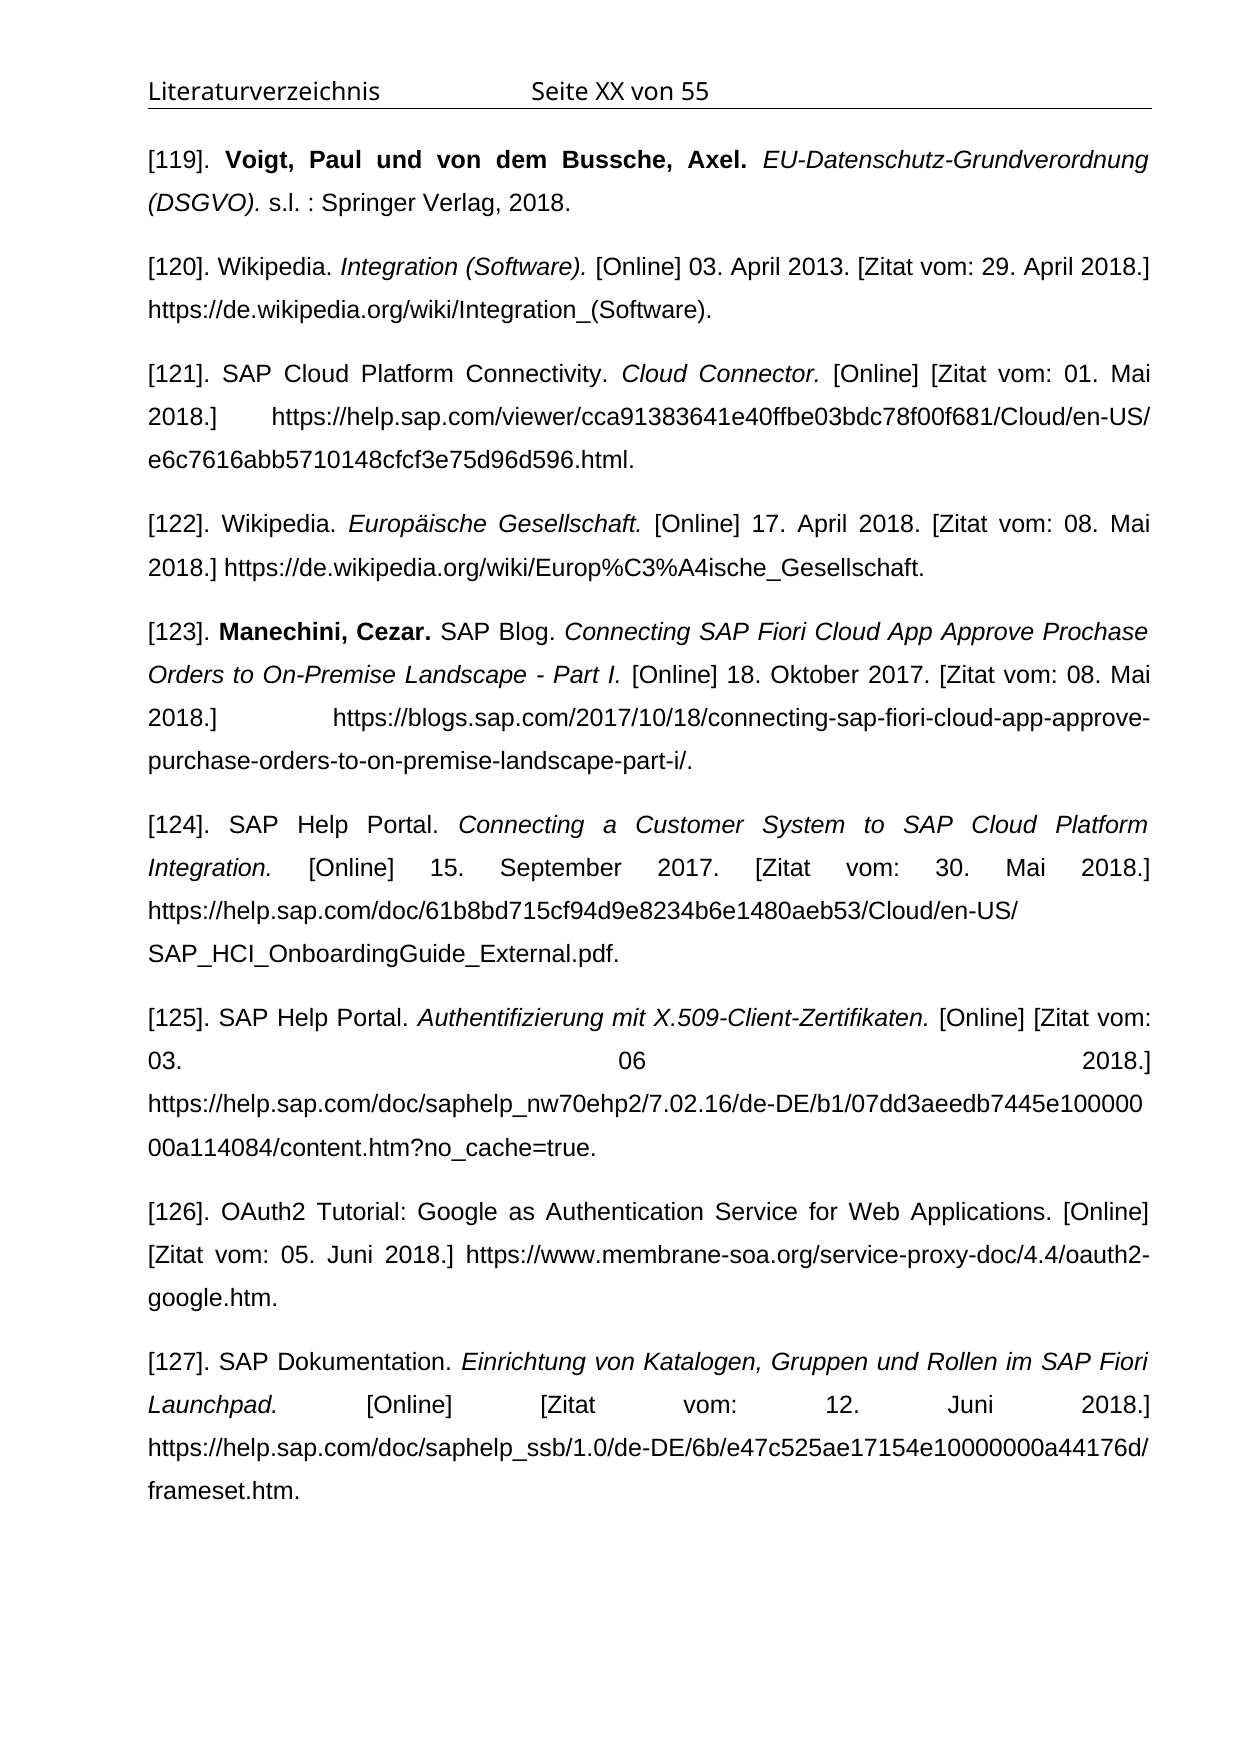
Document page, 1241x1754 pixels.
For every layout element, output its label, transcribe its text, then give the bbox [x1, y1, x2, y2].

text [122]. Wikipedia. Europäische Gesellschaft. [Online] 17. April 2018. [Zitat vom: 08. Mai 2018.] https://de.wikipedia.org/wiki/Europ%C3%A4ische_Gesellschaft. [148, 509, 1152, 581]
text [119]. Voigt, Paul und von dem Bussche, Axel. EU-Datenschutz-Grundverordnung (DSGVO). s.l. : Springer Verlag, 2018. [148, 145, 1152, 217]
text [125]. SAP Help Portal. Authentifizierung mit X.509-Client-Zertifikaten. [Online] [Zitat vom: 03. 06 2018.] https://help.sap.com/doc/saphelp_nw70ehp2/7.02.16/de-DE/b1/07dd3aeedb7445e10000000a114084/content.htm?no_cache=true. [148, 1003, 1152, 1161]
text [127]. SAP Dokumentation. Einrichtung von Katalogen, Gruppen und Rollen im SAP Fiori Launchpad. [Online] [Zitat vom: 12. Juni 2018.] https://help.sap.com/doc/saphelp_ssb/1.0/de-DE/6b/e47c525ae17154e10000000a44176d/frameset.htm. [148, 1347, 1152, 1505]
text [124]. SAP Help Portal. Connecting a Customer System to SAP Cloud Platform Integration. [Online] 15. September 2017. [Zitat vom: 30. Mai 2018.] https://help.sap.com/doc/61b8bd715cf94d9e8234b6e1480aeb53/Cloud/en-US/SAP_HCI_OnboardingGuide_External.pdf. [148, 810, 1152, 968]
text [126]. OAuth2 Tutorial: Google as Authentication Service for Web Applications. [Online] [Zitat vom: 05. Juni 2018.] https://www.membrane-soa.org/service-proxy-doc/4.4/oauth2-google.htm. [148, 1197, 1152, 1312]
text [123]. Manechini, Cezar. SAP Blog. Connecting SAP Fiori Cloud App Approve Prochase Orders to On-Premise Landscape - Part I. [Online] 18. Oktober 2017. [Zitat vom: 08. Mai 2018.] https://blogs.sap.com/2017/10/18/connecting-sap-fiori-cloud-app-approve-purchase-orders-to-on-premise-landscape-part-i/. [148, 617, 1152, 775]
text [121]. SAP Cloud Platform Connectivity. Cloud Connector. [Online] [Zitat vom: 01. Mai 2018.] https://help.sap.com/viewer/cca91383641e40ffbe03bdc78f00f681/Cloud/en-US/e6c7616abb5710148cfcf3e75d96d596.html. [148, 359, 1152, 474]
text [120]. Wikipedia. Integration (Software). [Online] 03. April 2013. [Zitat vom: 29. April 2018.] https://de.wikipedia.org/wiki/Integration_(Software). [148, 252, 1152, 324]
